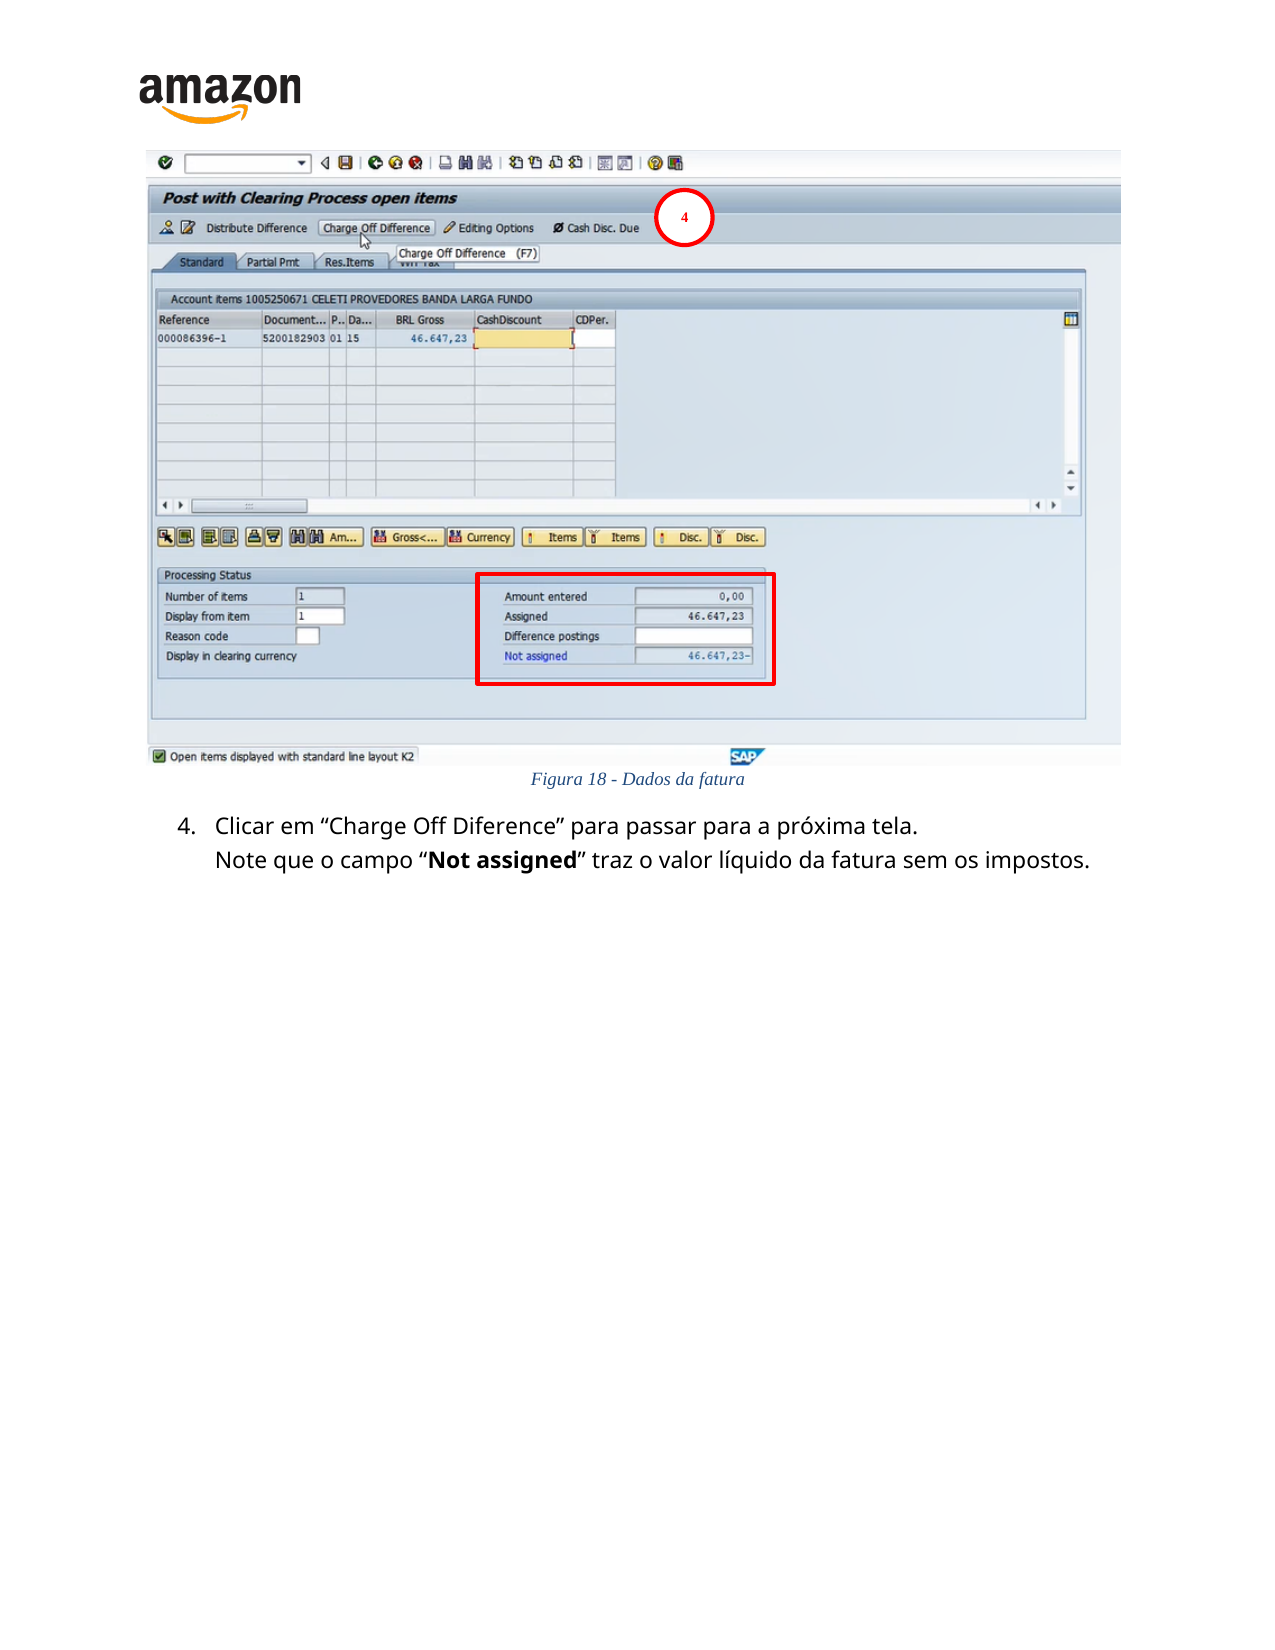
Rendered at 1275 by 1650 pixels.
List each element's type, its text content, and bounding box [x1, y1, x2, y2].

list Clicar em “Charge Off Diference” para passar para a próxima tela. [177, 810, 1127, 841]
picture [139, 75, 300, 124]
text Note que o campo “Not assigned” traz o valor líquido da fatura sem os impostos. [214, 844, 1127, 875]
picture [145, 150, 1121, 766]
